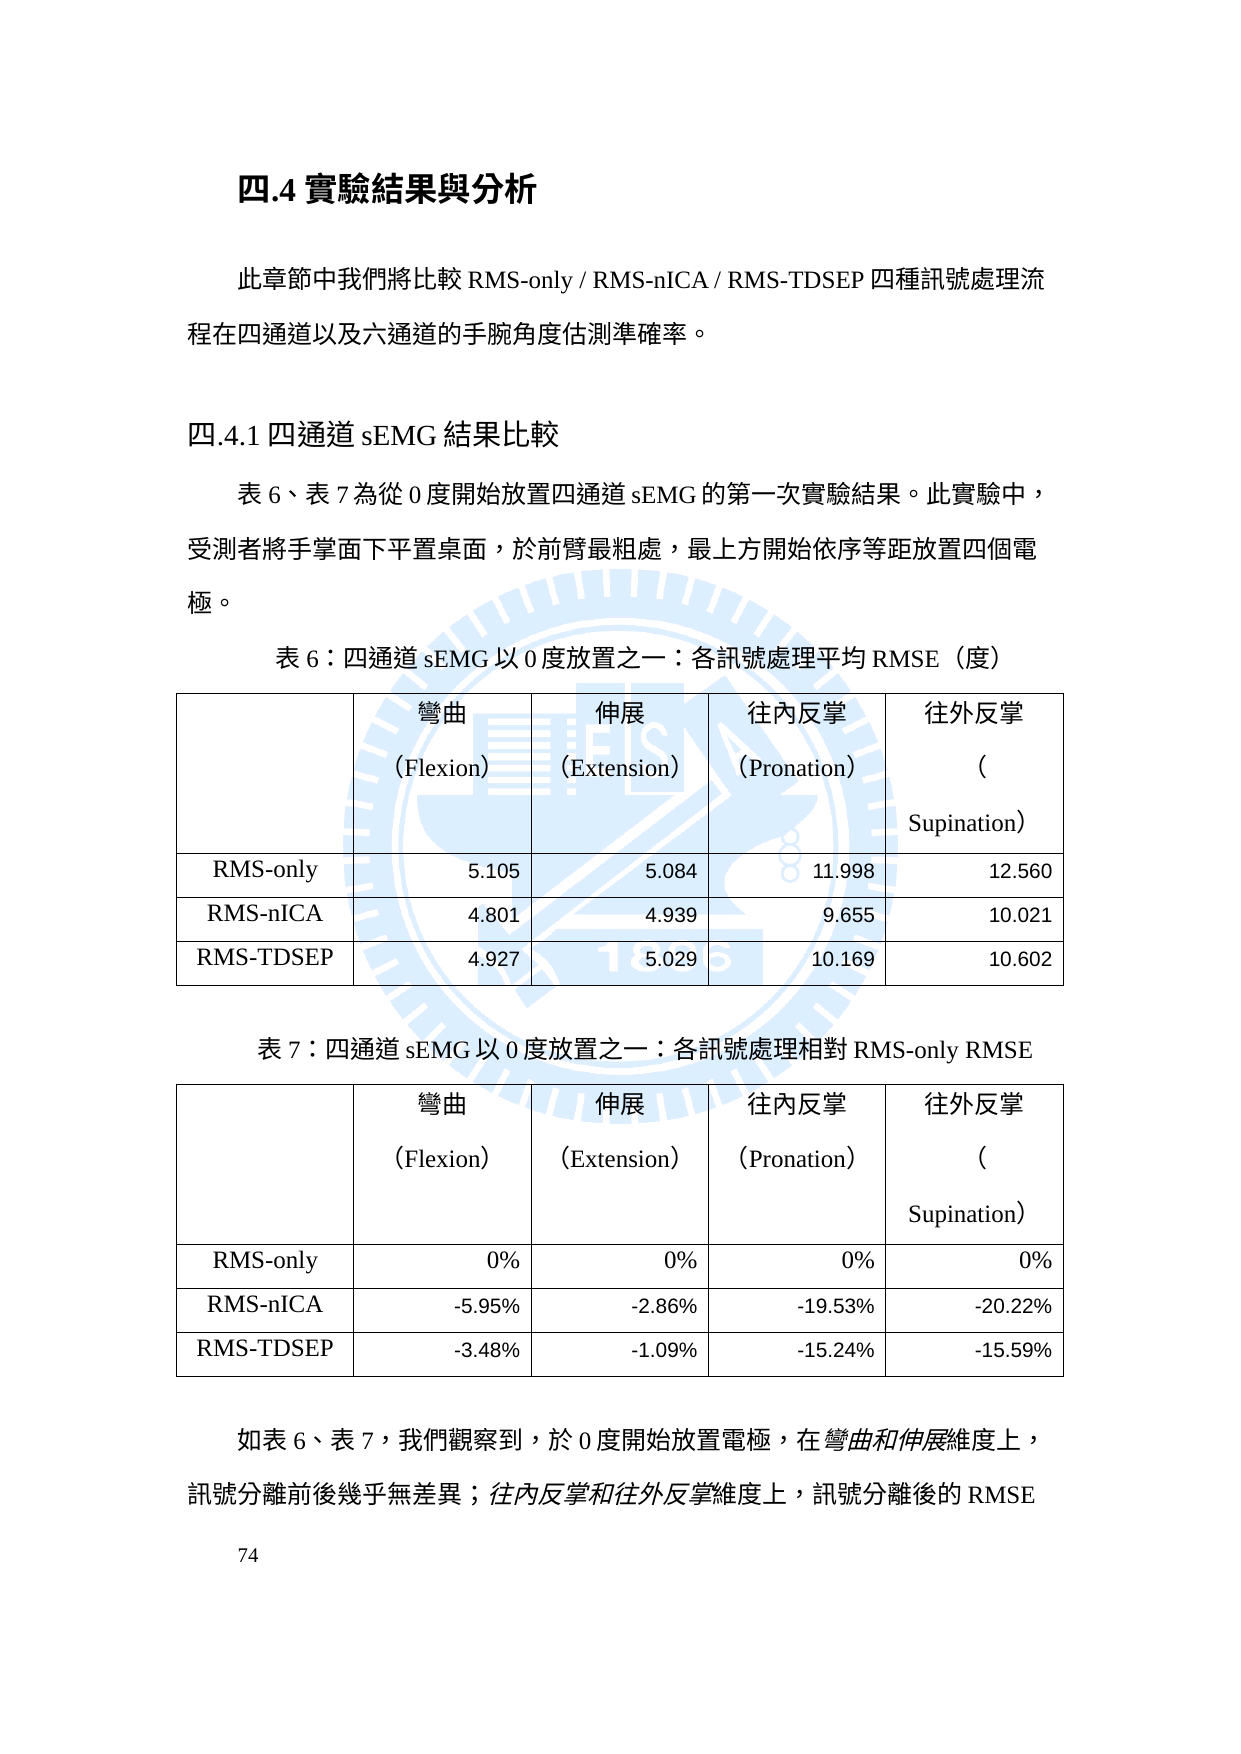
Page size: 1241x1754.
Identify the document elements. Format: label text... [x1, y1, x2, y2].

text 此章節中我們將比較RMS-only / RMS-nICA / RMS-TDSEP四種訊號處理流程在四通道以及六通道的手腕角度估測準確率。 [187, 260, 1053, 350]
table_cell -19.53% [709, 1289, 885, 1332]
table_header [177, 1085, 353, 1244]
table_cell 12.560 [886, 854, 1063, 897]
text 表 7：四通道sEMG以0度放置之一：各訊號處理相對RMS-only RMSE [187, 1029, 1053, 1065]
table_cell 0% [709, 1245, 885, 1288]
table_header 彎曲 （Flexion） [354, 1085, 531, 1244]
table_cell -20.22% [886, 1289, 1063, 1332]
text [187, 1420, 1053, 1511]
table_cell 10.021 [886, 898, 1063, 941]
subtitle 實驗結果與分析 [187, 163, 1053, 211]
table_cell -1.09% [532, 1333, 708, 1376]
table_header 往內反掌 （Pronation） [709, 1085, 885, 1244]
table_cell -2.86% [532, 1289, 708, 1332]
table_cell RMS-TDSEP [177, 1333, 353, 1376]
table_cell 5.084 [532, 854, 708, 897]
table_cell RMS-only [177, 1245, 353, 1288]
table_cell RMS-only [177, 854, 353, 897]
table_cell 4.801 [354, 898, 531, 941]
table_header 伸展 （Extension） [532, 694, 708, 853]
table_cell -15.59% [886, 1333, 1063, 1376]
table_cell 10.169 [709, 942, 885, 985]
table_cell 9.655 [709, 898, 885, 941]
table_cell -15.24% [709, 1333, 885, 1376]
table_cell 0% [354, 1245, 531, 1288]
table_header 彎曲 （Flexion） [354, 694, 531, 853]
table_cell 0% [532, 1245, 708, 1288]
text 表 6、表 7為從0度開始放置四通道sEMG的第一次實驗結果。此實驗中，受測者將手掌面下平置桌面，於前臂最粗處，最上方開始依序等距放置四個電極。 [187, 475, 1053, 620]
table_header 往內反掌 （Pronation） [709, 694, 885, 853]
table_cell 5.105 [354, 854, 531, 897]
table_header 往外反掌 （Supination） [886, 694, 1063, 853]
table_cell 11.998 [709, 854, 885, 897]
table_cell 0% [886, 1245, 1063, 1288]
table_cell RMS-nICA [177, 898, 353, 941]
table_cell 4.927 [354, 942, 531, 985]
table_header 往外反掌 （Supination） [886, 1085, 1063, 1244]
table_cell -3.48% [354, 1333, 531, 1376]
subtitle 四通道sEMG結果比較 [187, 412, 1053, 454]
table_cell -5.95% [354, 1289, 531, 1332]
table_cell 10.602 [886, 942, 1063, 985]
table_cell RMS-nICA [177, 1289, 353, 1332]
table_cell RMS-TDSEP [177, 942, 353, 985]
text 表 6：四通道sEMG以0度放置之一：各訊號處理平均RMSE（度） [187, 638, 1053, 674]
table_header [177, 694, 353, 853]
table_cell 4.939 [532, 898, 708, 941]
table_cell 5.029 [532, 942, 708, 985]
table_header 伸展 （Extension） [532, 1085, 708, 1244]
